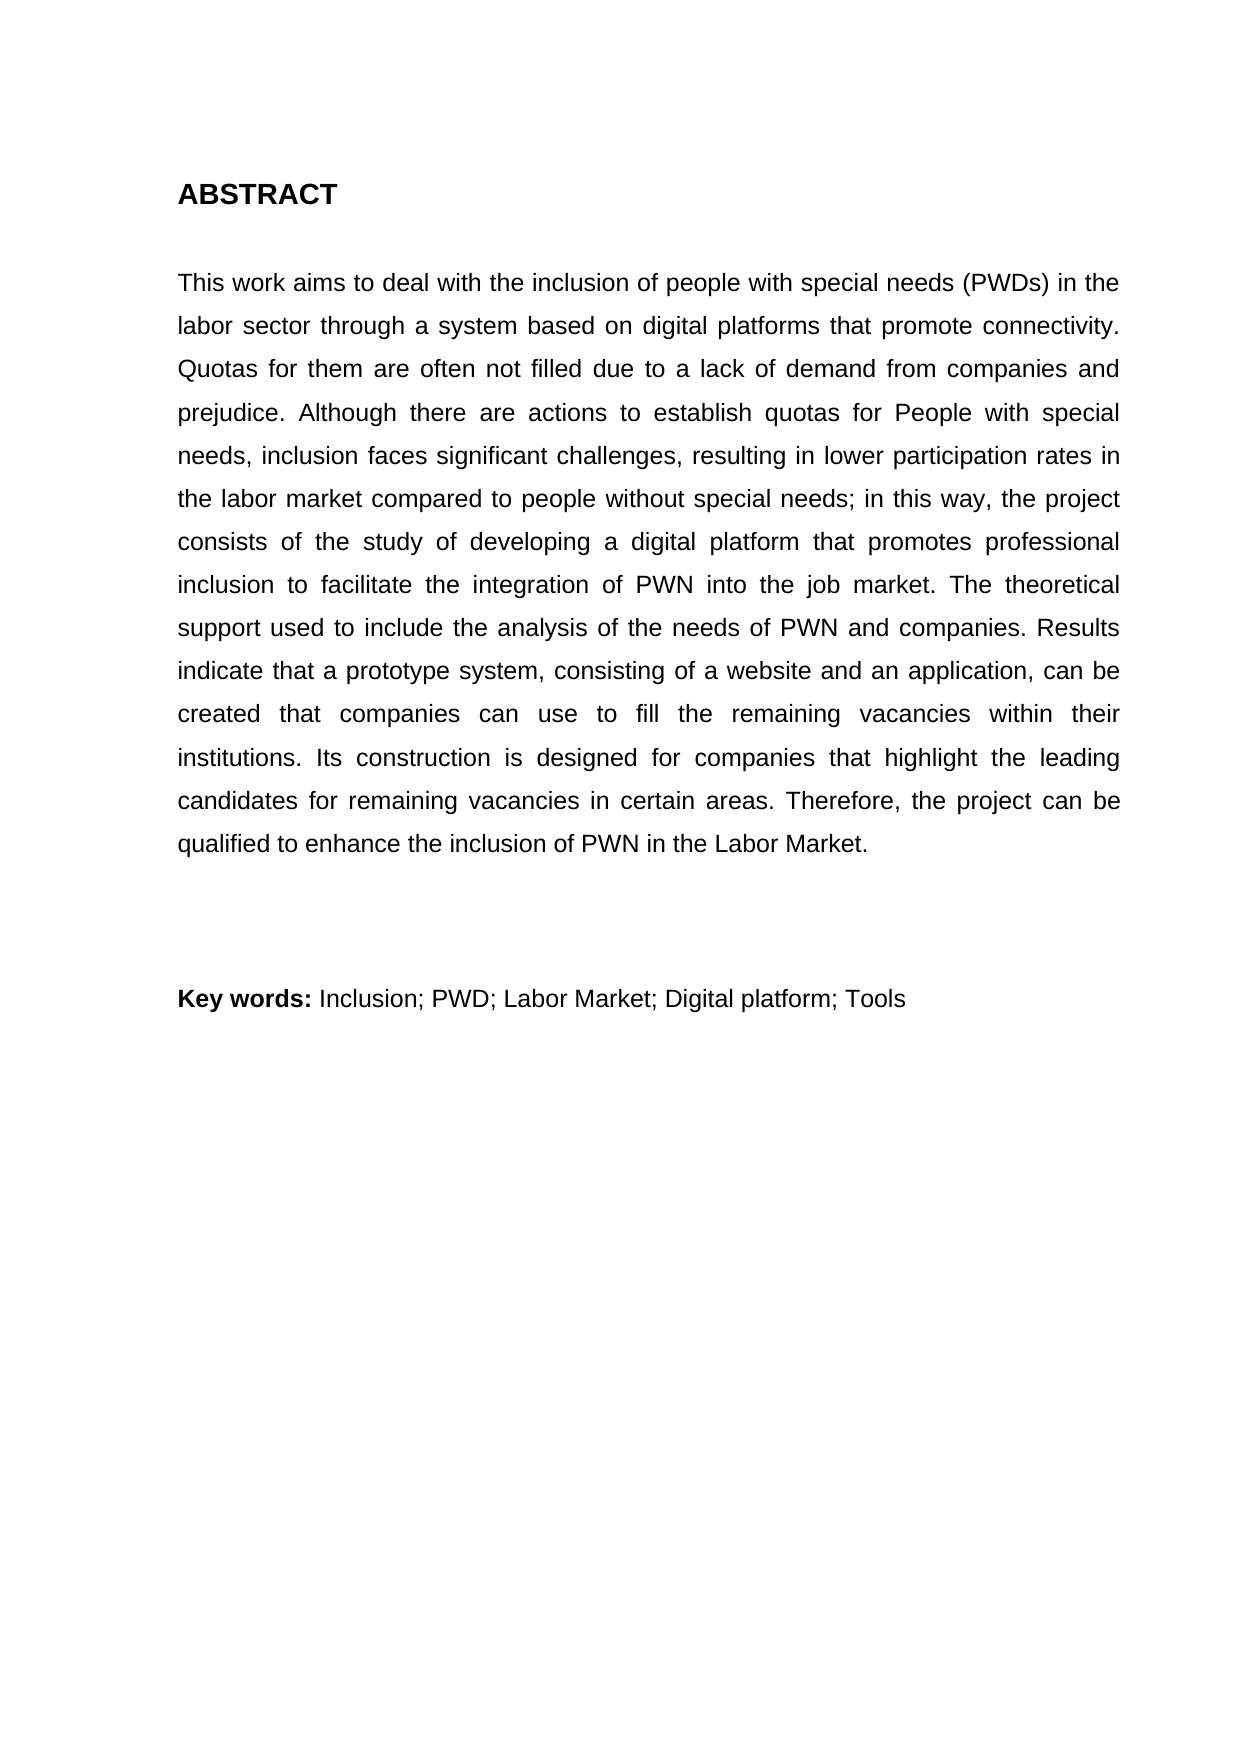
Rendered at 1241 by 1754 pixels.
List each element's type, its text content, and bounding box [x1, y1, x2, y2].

text ABSTRACT [177, 177, 1122, 211]
text This work aims to deal with the inclusion of people with special needs (PWDs) in the labor sector through a system based on digital platforms that promote connectivity. Quotas for them are often not filled due to a lack of demand from companies and prejudice. Although there are actions to establish quotas for People with special needs, inclusion faces significant challenges, resulting in lower participation rates in the labor market compared to people without special needs; in this way, the project consists of the study of developing a digital platform that promotes professional inclusion to facilitate the integration of PWN into the job market. The theoretical support used to include the analysis of the needs of PWN and companies. Results indicate that a prototype system, consisting of a website and an application, can be created that companies can use to fill the remaining vacancies within their institutions. Its construction is designed for companies that highlight the leading candidates for remaining vacancies in certain areas. Therefore, the project can be qualified to enhance the inclusion of PWN in the Labor Market. [177, 268, 1122, 858]
text Key words: Inclusion; PWD; Labor Market; Digital platform; Tools [177, 984, 1122, 1012]
